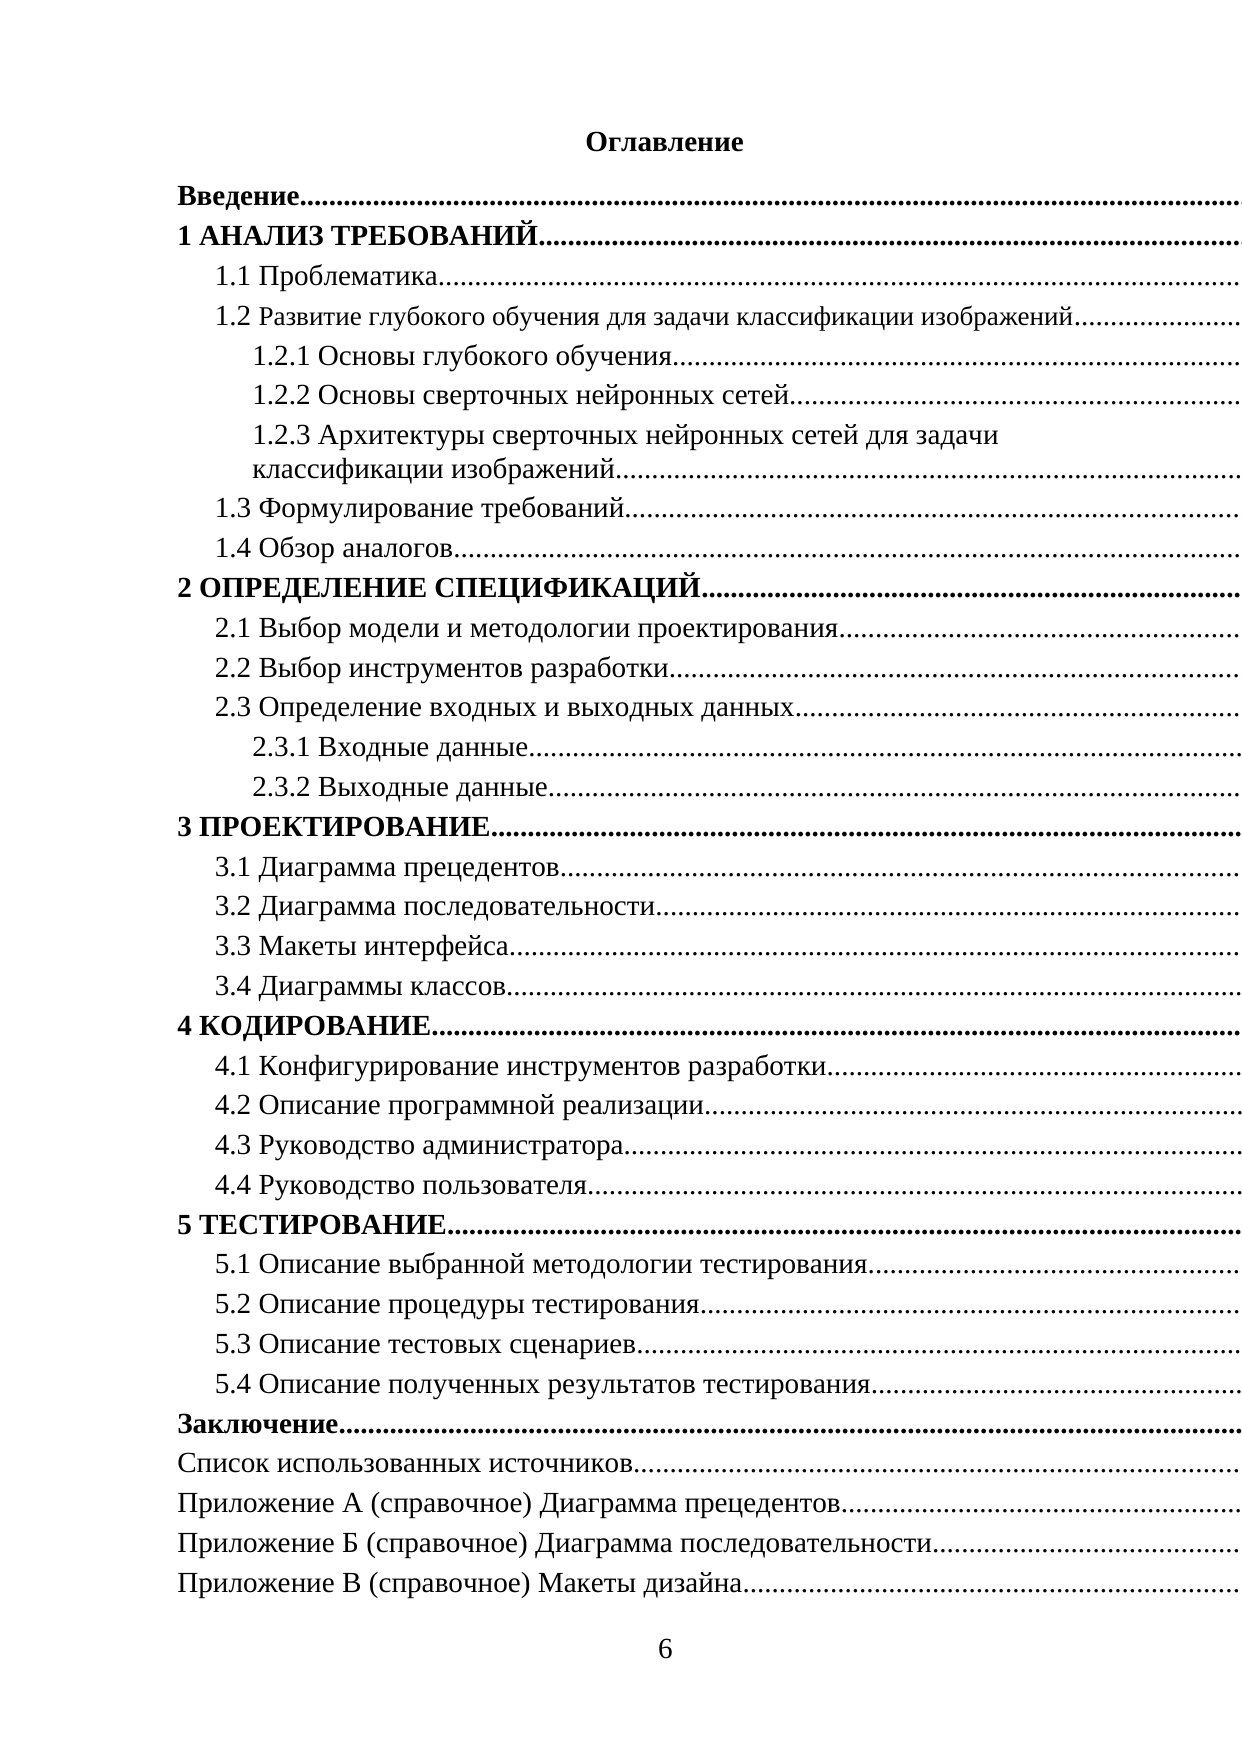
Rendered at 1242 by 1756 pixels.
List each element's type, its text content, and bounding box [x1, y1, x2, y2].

text Оглавление [177, 124, 1152, 158]
